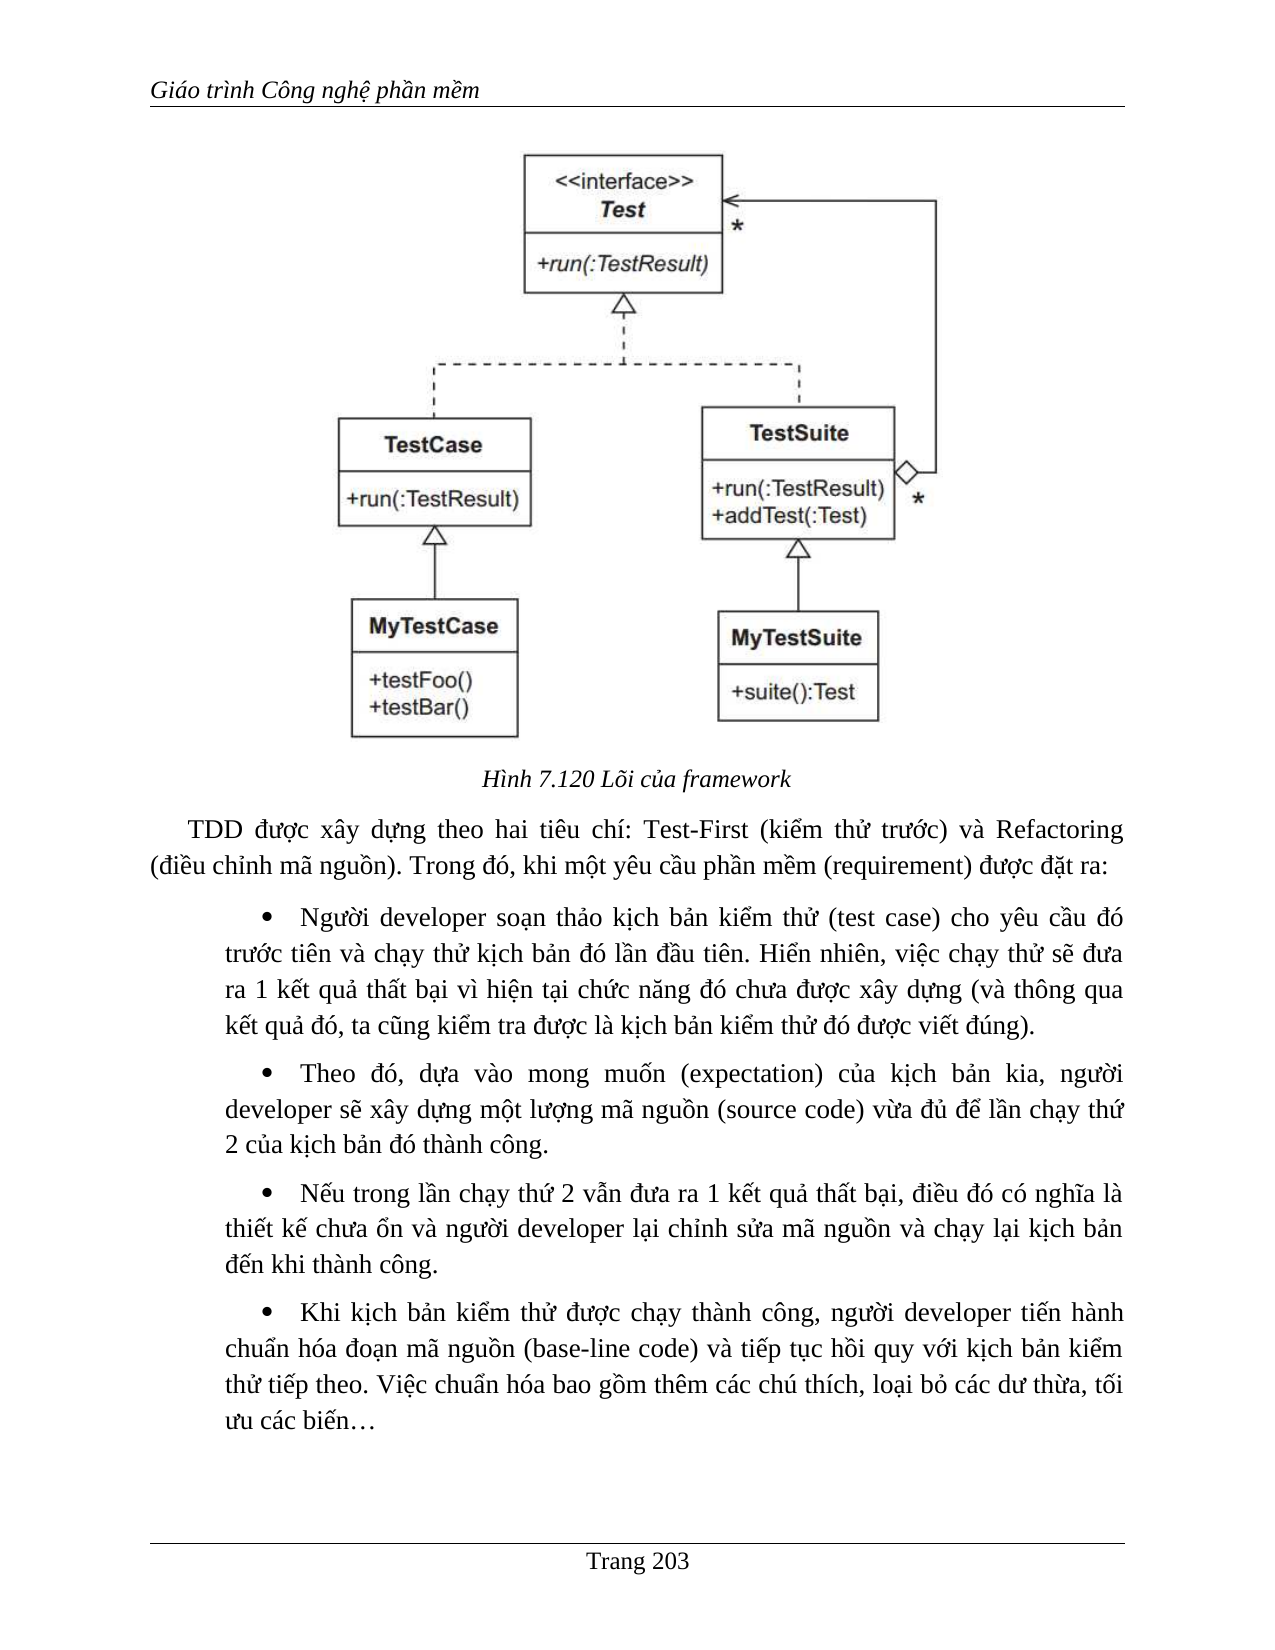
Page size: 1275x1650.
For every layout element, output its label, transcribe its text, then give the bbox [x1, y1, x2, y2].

list Khi kịch bản kiểm thử được chạy thành công, người developer tiến hành chuẩn hóa đoạn mã nguồn (base-line code) và tiếp tục hồi quy với kịch bản kiểm thử tiếp theo. Việc chuẩn hóa bao gồm thêm các chú thích, loại bỏ các dư thừa, tối ưu các biến… [225, 1297, 1125, 1435]
picture [332, 150, 943, 743]
list Người developer soạn thảo kịch bản kiểm thử (test case) cho yêu cầu đó trước tiên và chạy thử kịch bản đó lần đầu tiên. Hiển nhiên, việc chạy thử sẽ đưa ra 1 kết quả thất bại vì hiện tại chức năng đó chưa được xây dựng (và thông qua kết quả đó, ta cũng kiểm tra được là kịch bản kiểm thử đó được viết đúng). [225, 901, 1125, 1040]
text TDD được xây dựng theo hai tiêu chí: Test-First (kiểm thử trước) và Refactoring (điều chỉnh mã nguồn). Trong đó, khi một yêu cầu phần mềm (requirement) được đặt ra: [150, 813, 1125, 880]
list Nếu trong lần chạy thứ 2 vẫn đưa ra 1 kết quả thất bại, điều đó có nghĩa là thiết kế chưa ổn và người developer lại chỉnh sửa mã nguồn và chạy lại kịch bản đến khi thành công. [225, 1177, 1125, 1279]
list Theo đó, dựa vào mong muốn (expectation) của kịch bản kia, người developer sẽ xây dựng một lượng mã nguồn (source code) vừa đủ để lần chạy thứ 2 của kịch bản đó thành công. [225, 1057, 1125, 1160]
